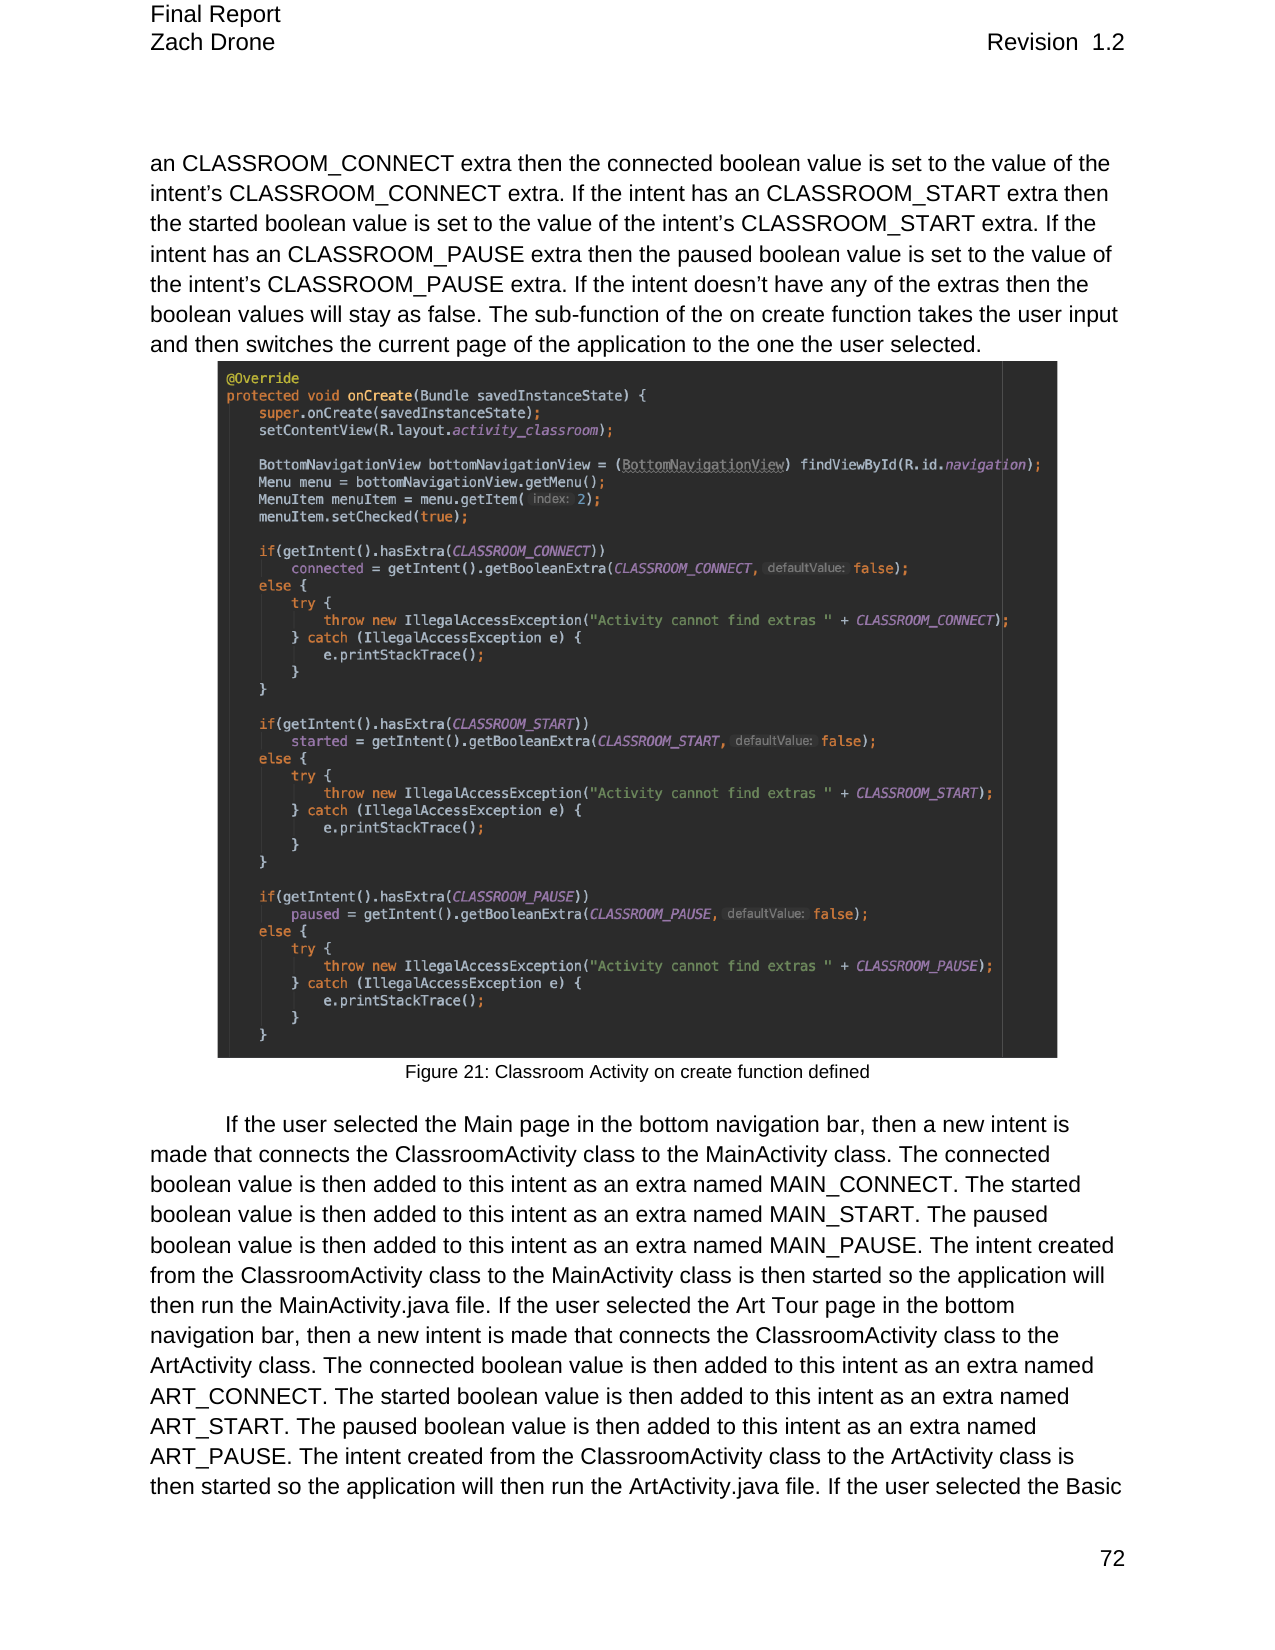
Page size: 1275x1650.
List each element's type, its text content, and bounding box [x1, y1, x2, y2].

picture [217, 361, 1058, 1058]
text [150, 150, 1125, 358]
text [150, 1111, 1125, 1499]
text Figure 21: Classroom Activity on create function defined [150, 1061, 1125, 1083]
